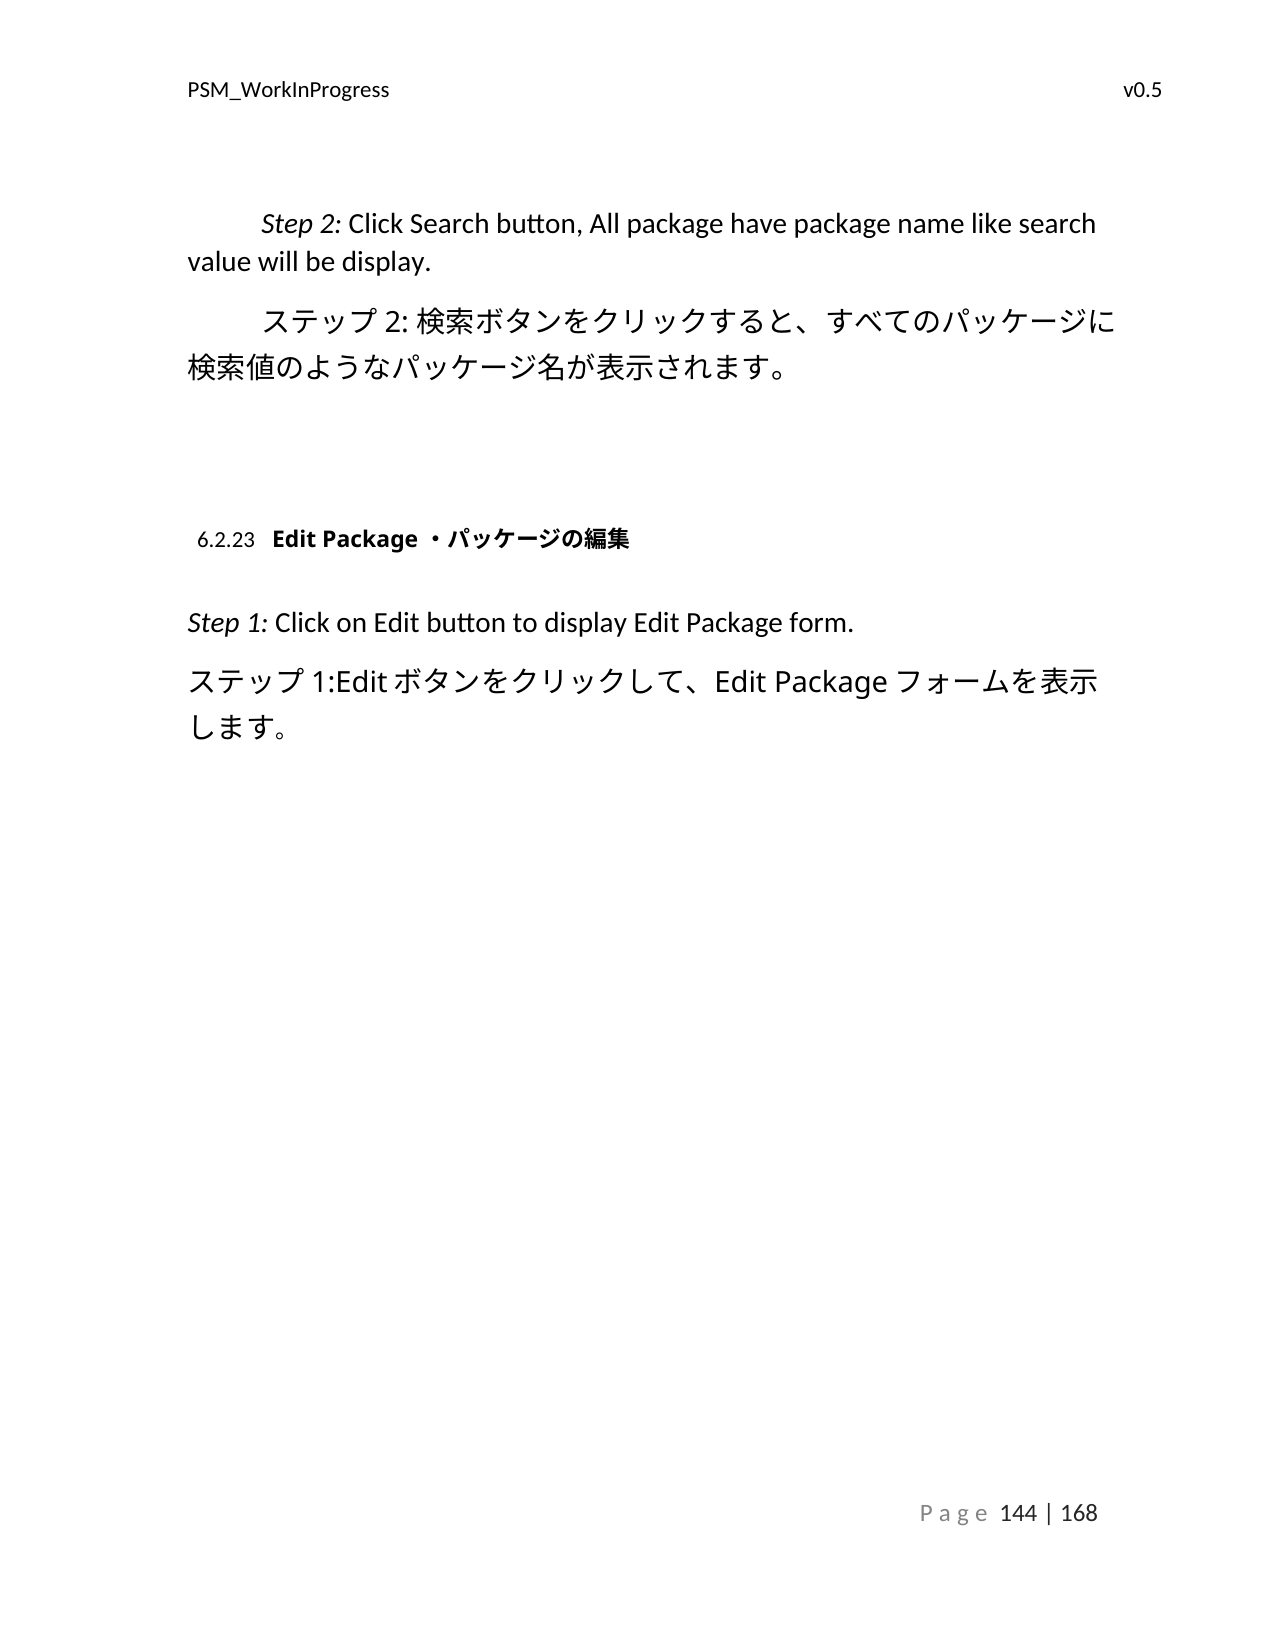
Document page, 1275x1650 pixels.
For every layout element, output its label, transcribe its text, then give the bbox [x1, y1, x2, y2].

text Step 2: Click Search button, All package have package name like search value will be display. [187, 205, 1125, 279]
text ステップ 2: 検索ボタンをクリックすると、すべてのパッケージに検索値のようなパッケージ名が表示されます。 [187, 299, 1125, 387]
subtitle Edit Package ・パッケージの編集 [197, 521, 1125, 554]
text ステップ 1:Editボタンをクリックして、Edit Packageフォームを表示します。 [187, 659, 1125, 747]
text Step 1: Click on Edit button to display Edit Package form. [187, 604, 1125, 639]
